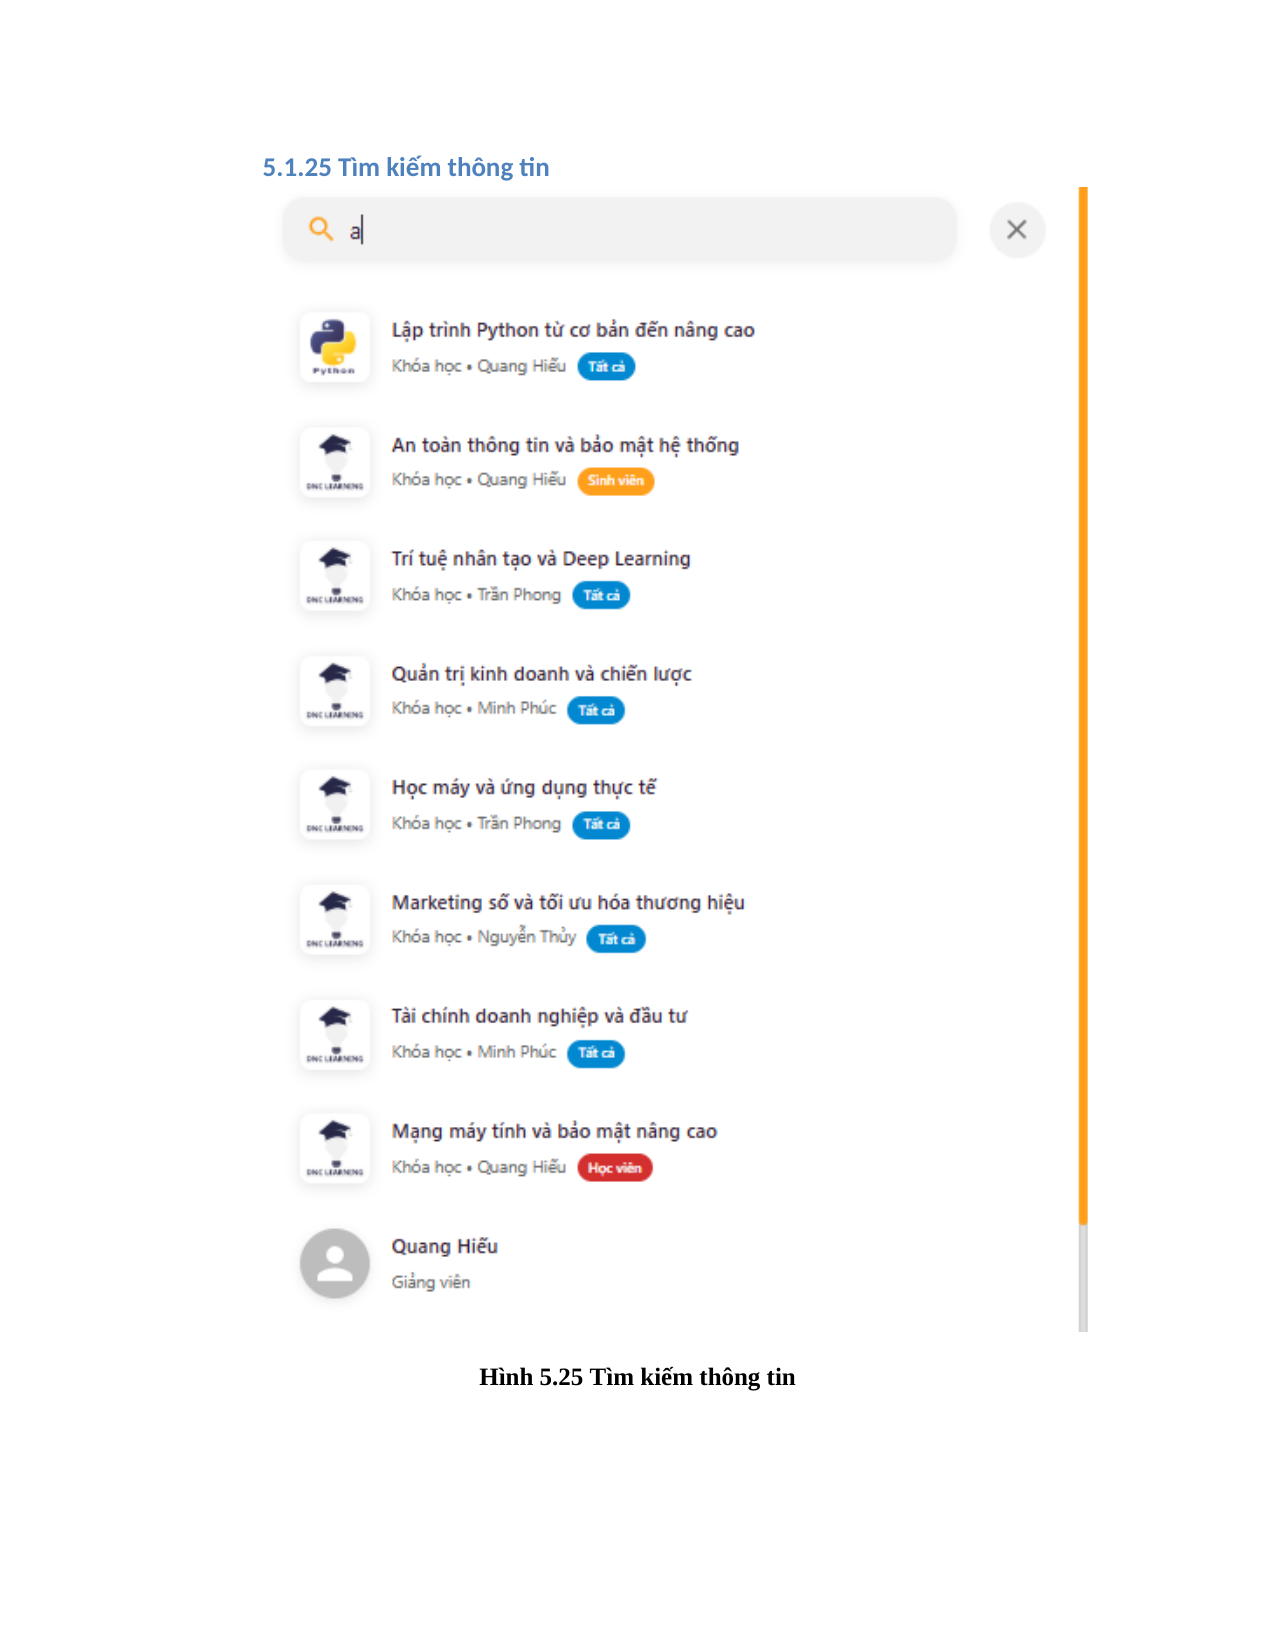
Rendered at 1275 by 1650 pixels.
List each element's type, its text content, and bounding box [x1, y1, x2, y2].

subtitle 5.1.25 Tìm kiếm thông tin [187, 150, 1087, 183]
picture [262, 187, 1088, 1332]
text Hình 5.25 Tìm kiếm thông tin [187, 1362, 1087, 1390]
